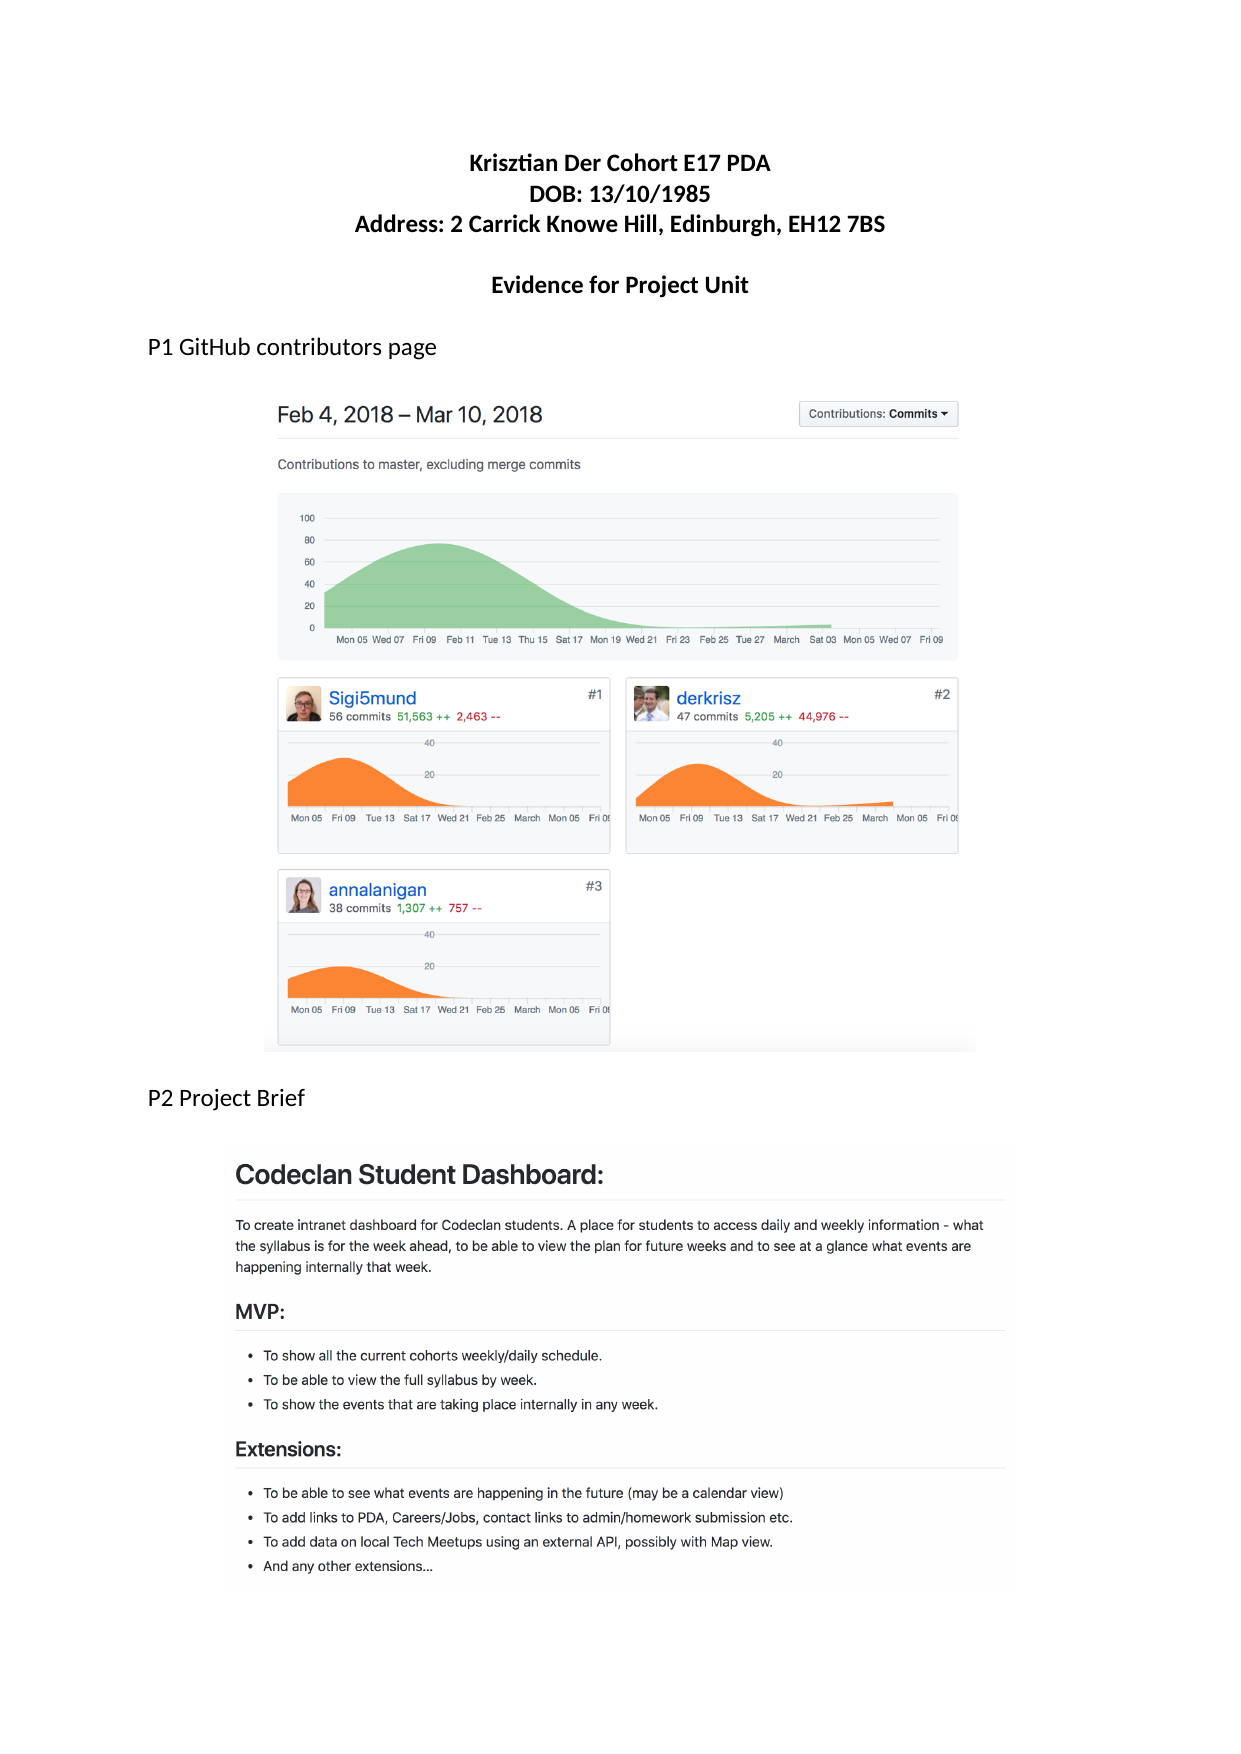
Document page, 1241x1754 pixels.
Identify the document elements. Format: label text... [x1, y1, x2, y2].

text DOB: 13/10/1985 [148, 178, 1093, 209]
text P2 Project Brief [148, 1082, 1093, 1112]
text Krisztian Der Cohort E17 PDA [148, 148, 1093, 178]
picture [222, 1142, 1018, 1597]
text P1 GitHub contributors page [148, 331, 1093, 361]
picture [264, 391, 976, 1052]
text Address: 2 Carrick Knowe Hill, Edinburgh, EH12 7BS [148, 209, 1093, 239]
text Evidence for Project Unit [148, 270, 1093, 300]
